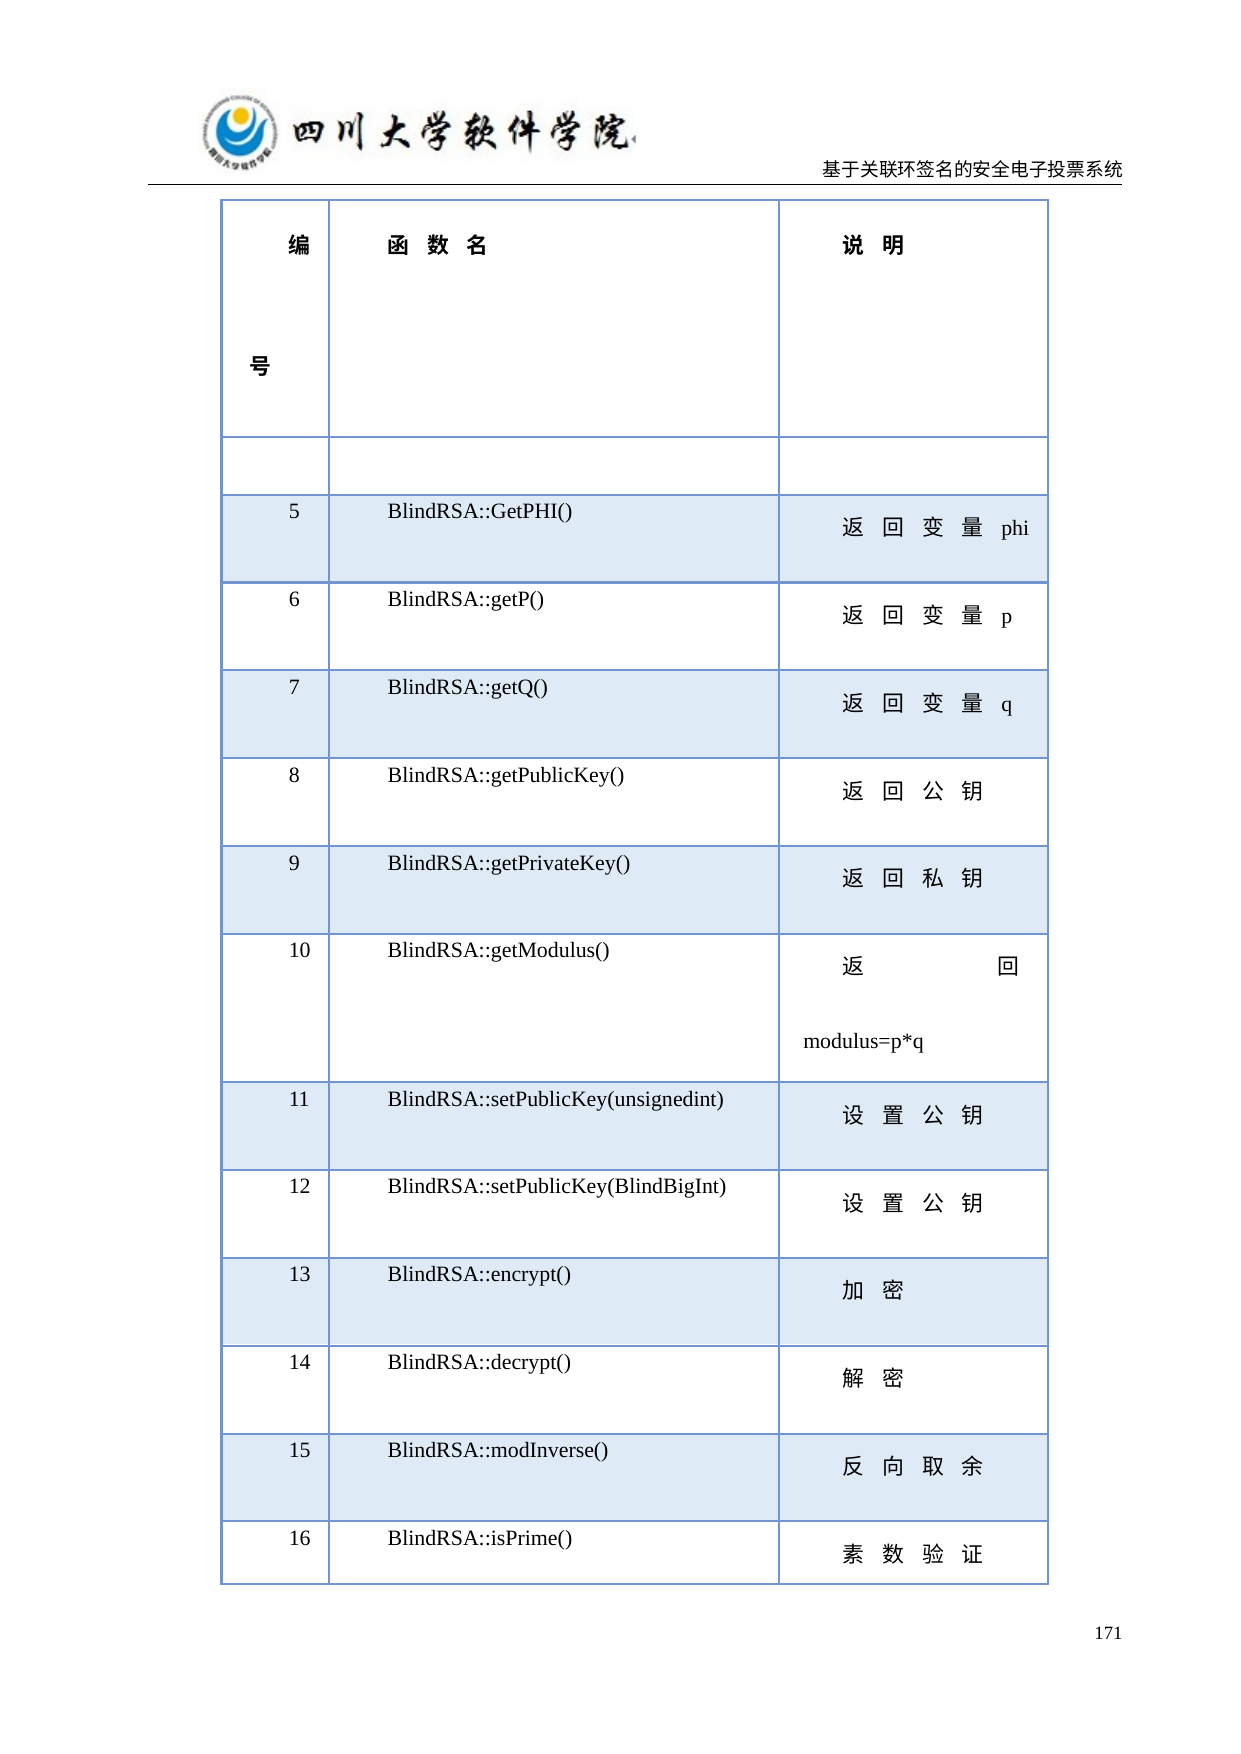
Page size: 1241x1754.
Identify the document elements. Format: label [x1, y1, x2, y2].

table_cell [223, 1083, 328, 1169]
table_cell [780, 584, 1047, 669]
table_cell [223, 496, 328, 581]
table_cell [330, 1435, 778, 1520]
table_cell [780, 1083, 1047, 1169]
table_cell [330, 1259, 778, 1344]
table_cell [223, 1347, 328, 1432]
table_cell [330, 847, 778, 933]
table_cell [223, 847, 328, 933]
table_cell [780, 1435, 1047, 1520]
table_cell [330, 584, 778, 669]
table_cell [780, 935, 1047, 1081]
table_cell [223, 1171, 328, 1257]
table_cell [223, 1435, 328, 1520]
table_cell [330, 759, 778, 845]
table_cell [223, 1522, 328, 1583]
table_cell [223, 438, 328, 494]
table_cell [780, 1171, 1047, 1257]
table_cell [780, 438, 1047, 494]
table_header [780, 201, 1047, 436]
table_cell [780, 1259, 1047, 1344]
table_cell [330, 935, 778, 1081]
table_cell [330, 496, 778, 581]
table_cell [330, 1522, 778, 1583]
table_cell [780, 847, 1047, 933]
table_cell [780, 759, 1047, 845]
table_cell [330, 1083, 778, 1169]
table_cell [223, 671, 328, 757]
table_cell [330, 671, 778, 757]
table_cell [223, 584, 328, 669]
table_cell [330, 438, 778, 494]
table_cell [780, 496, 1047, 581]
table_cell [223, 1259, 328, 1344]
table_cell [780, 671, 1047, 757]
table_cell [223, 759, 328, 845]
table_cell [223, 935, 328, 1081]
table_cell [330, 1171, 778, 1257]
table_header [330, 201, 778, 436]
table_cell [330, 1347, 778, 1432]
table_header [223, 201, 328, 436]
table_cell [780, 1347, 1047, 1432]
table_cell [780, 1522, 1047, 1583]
picture [197, 88, 639, 177]
